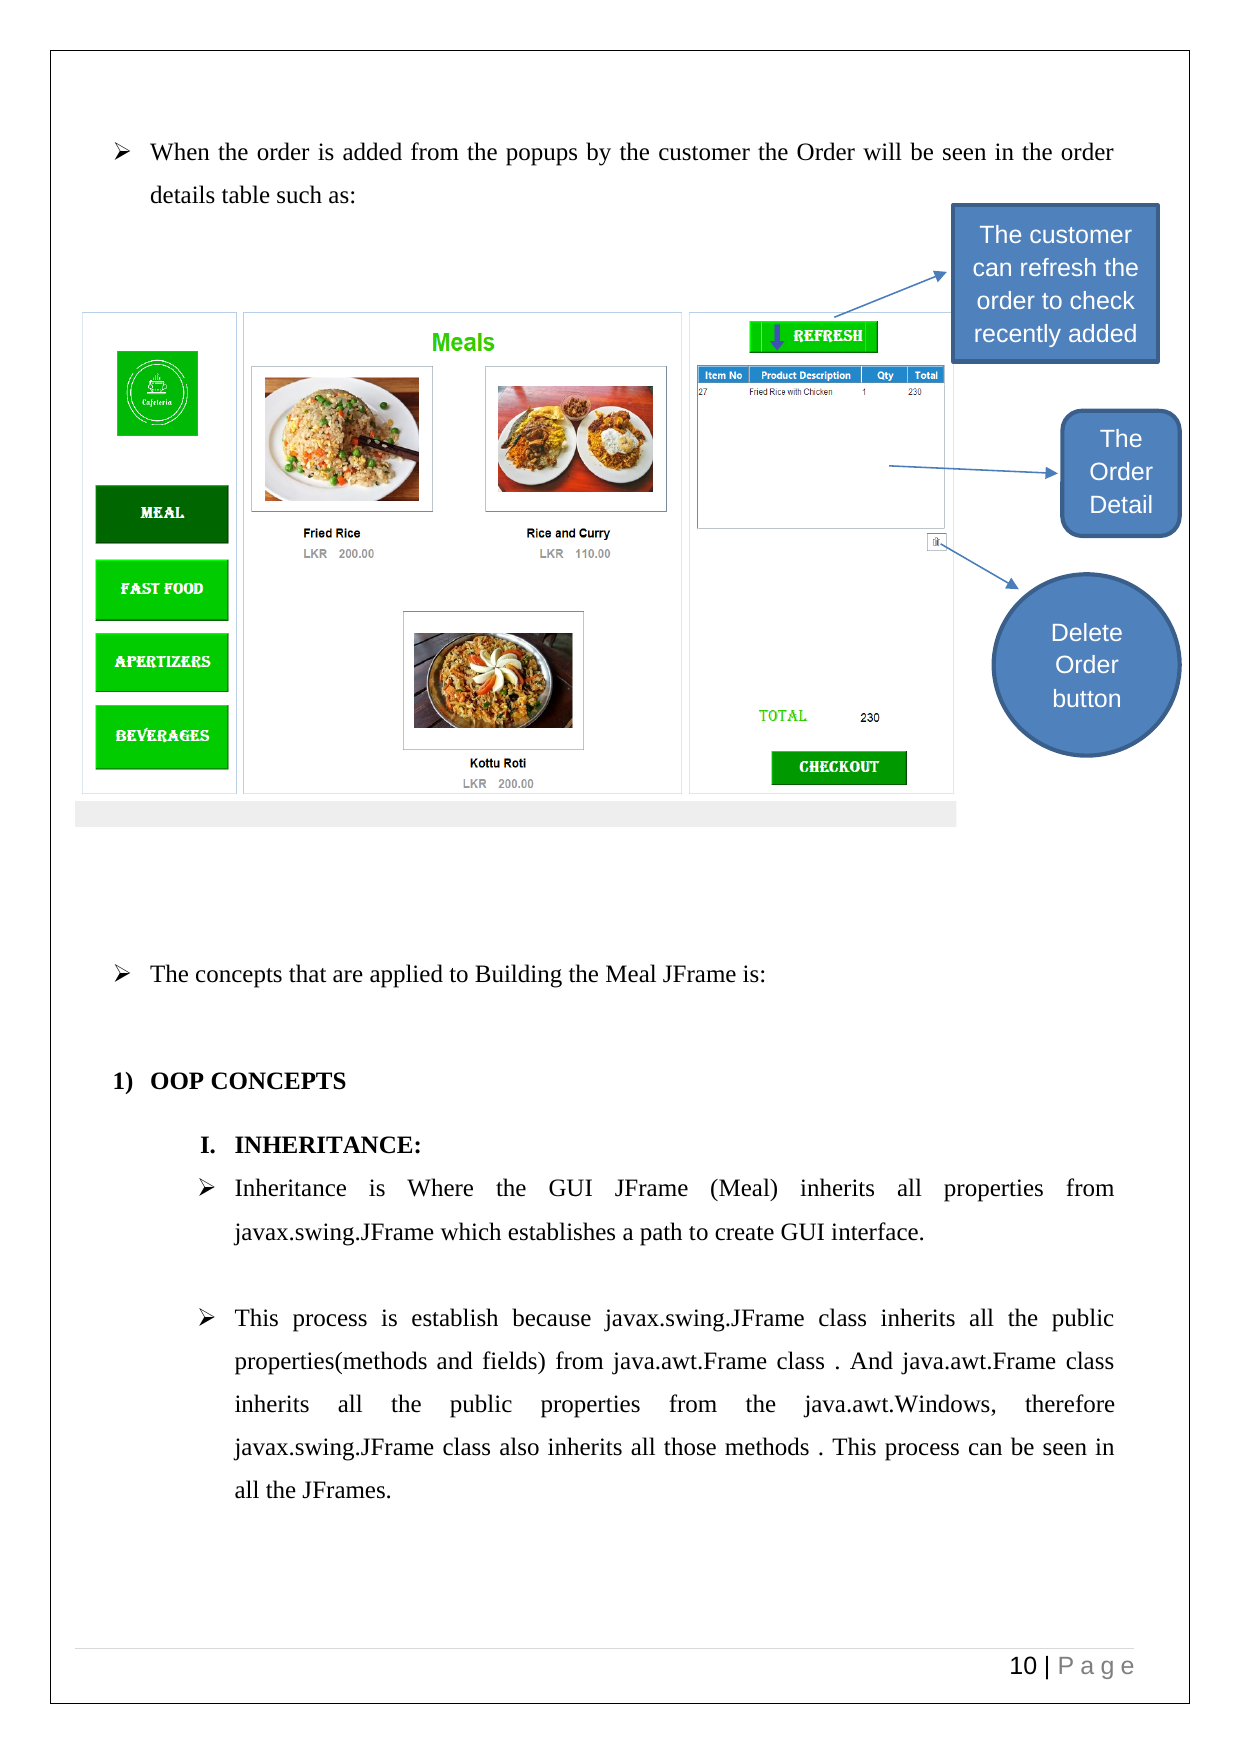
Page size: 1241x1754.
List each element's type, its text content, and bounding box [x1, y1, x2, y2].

subtitle INHERITANCE: [216, 1130, 1134, 1159]
picture [75, 298, 957, 827]
subtitle OOP CONCEPTS [112, 1066, 1134, 1095]
list This process is establish because javax.swing.JFrame class inherits all the public properties(methods and fields) from java.awt.Frame class . And java.awt.Frame class inherits all the public properties from the java.awt.Windows, therefore javax.swing.JFrame class also inherits all those methods . This process can be seen in all the JFrames. [197, 1303, 1116, 1504]
list The concepts that are applied to Building the Meal JFrame is: [112, 959, 1134, 988]
list When the order is added from the popups by the customer the Order will be seen in the order details table such as: [112, 137, 1116, 209]
list Inheritance is Where the GUI JFrame (Meal) inherits all properties from javax.swing.JFrame which establishes a path to create GUI interface. [197, 1173, 1116, 1245]
